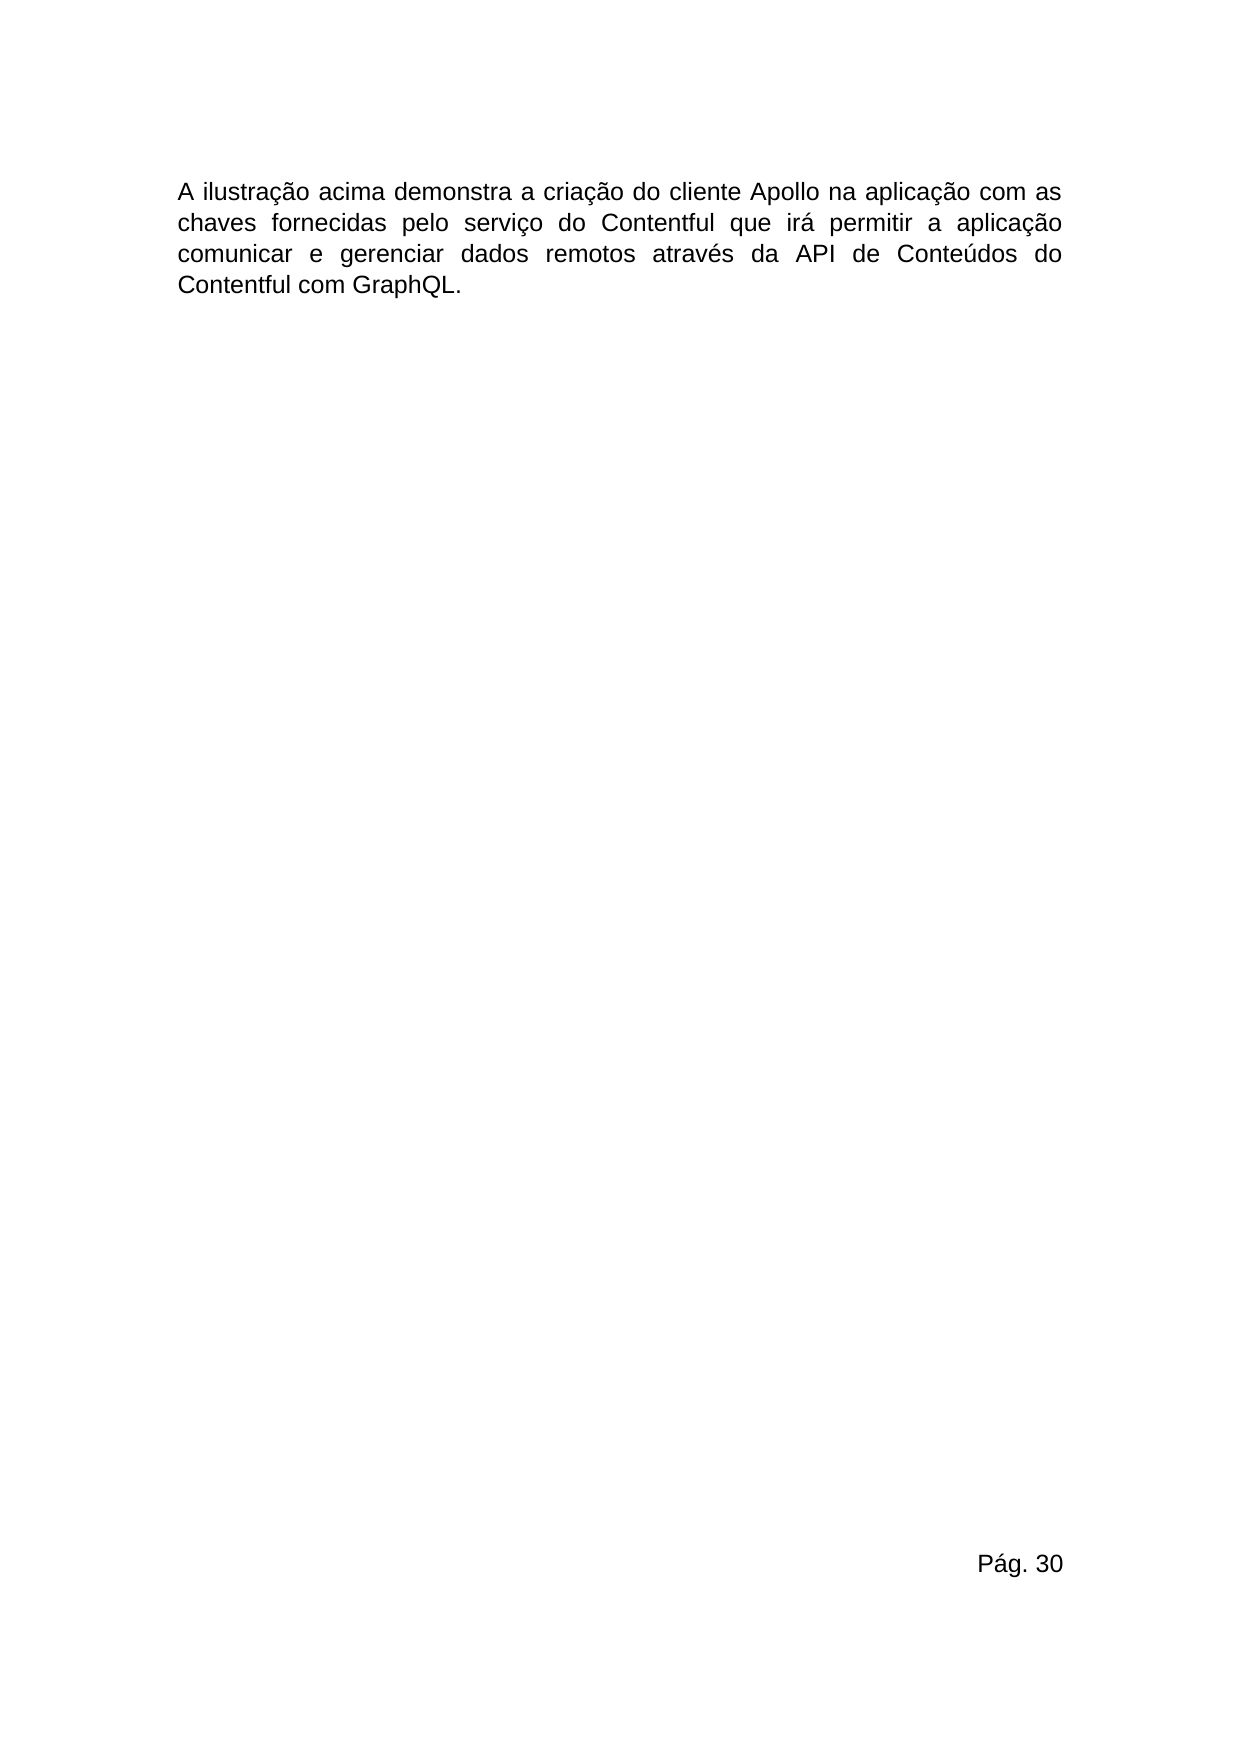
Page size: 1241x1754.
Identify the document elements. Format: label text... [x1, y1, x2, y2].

text A ilustração acima demonstra a criação do cliente Apollo na aplicação com as chaves fornecidas pelo serviço do Contentful que irá permitir a aplicação comunicar e gerenciar dados remotos através da API de Conteúdos do Contentful com GraphQL. [177, 177, 1063, 299]
